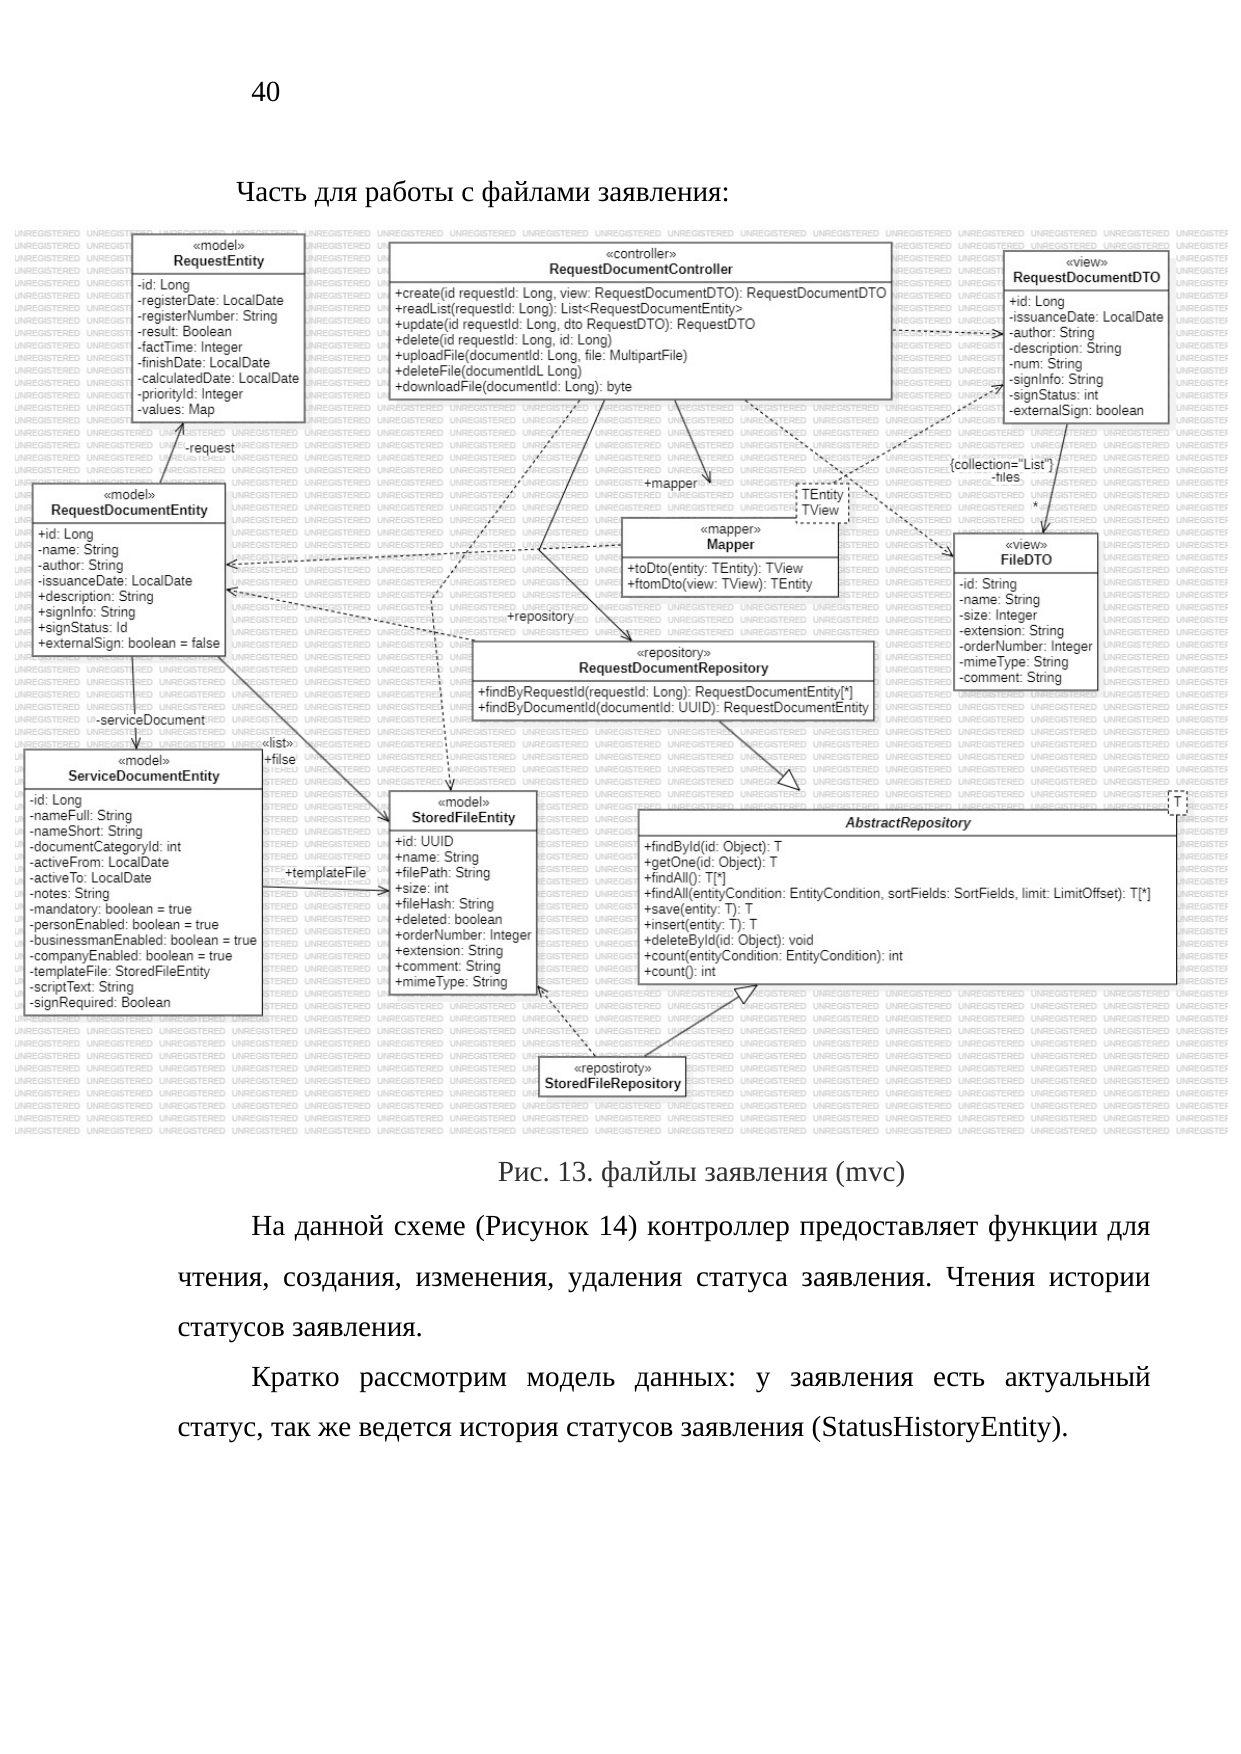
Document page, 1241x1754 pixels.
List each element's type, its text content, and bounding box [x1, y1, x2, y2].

text Кратко рассмотрим модель данных: у заявления есть актуальный статус, так же ведется история статусов заявления (StatusHistoryEntity). [177, 1359, 1152, 1443]
text Рис. 13. фалйлы заявления (mvc) [177, 1154, 1152, 1187]
picture [14, 224, 1228, 1138]
text Часть для работы с файлами заявления: [15, 174, 1152, 224]
text На данной схеме (Рисунок 14) контроллер предоставляет функции для чтения, создания, изменения, удаления статуса заявления. Чтения истории статусов заявления. [177, 1208, 1152, 1342]
